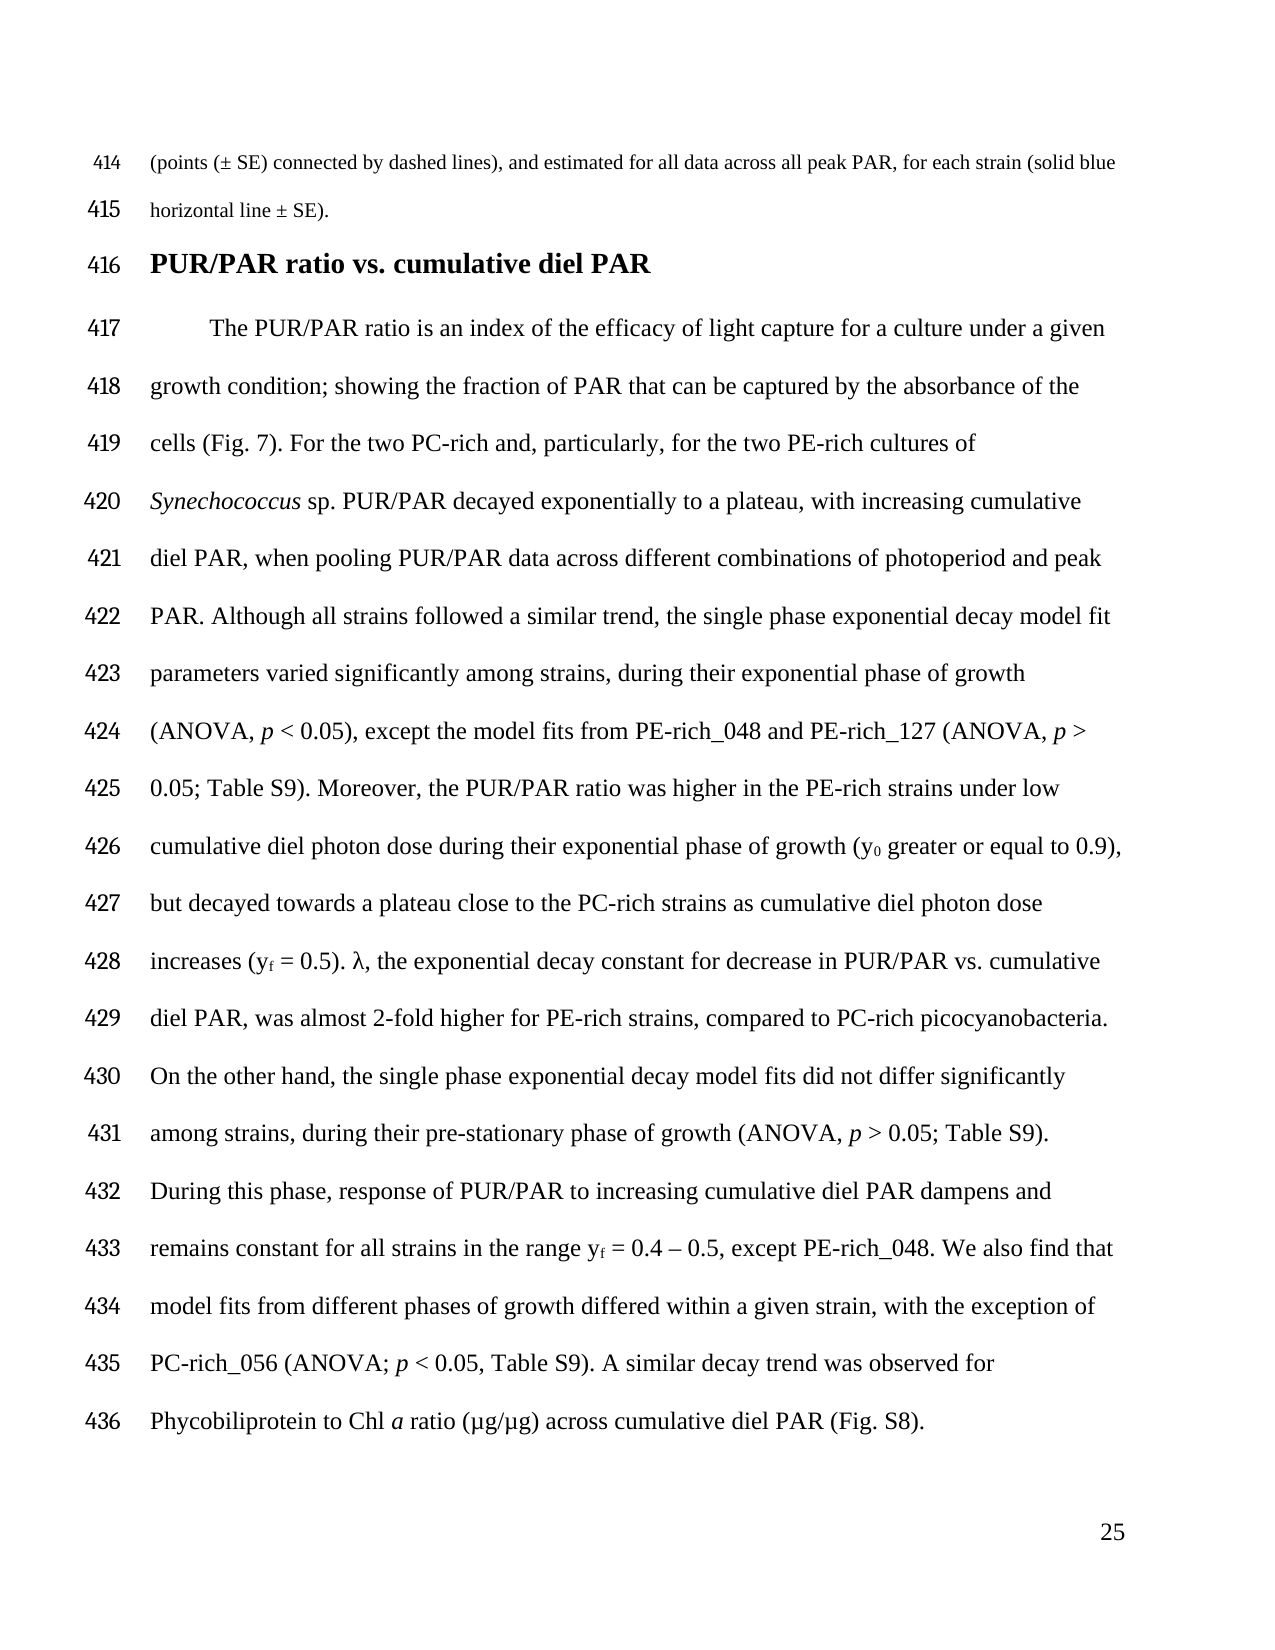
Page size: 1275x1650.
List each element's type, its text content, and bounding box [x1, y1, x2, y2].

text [150, 150, 1125, 222]
text The PUR/PAR ratio is an index of the efficacy of light capture for a culture under a given growth condition; showing the fraction of PAR that can be captured by the absorbance of the cells (Fig. 7). For the two PC-rich and, particularly, for the two PE-rich cultures of Synechococcus sp. PUR/PAR decayed exponentially to a plateau, with increasing cumulative diel PAR, when pooling PUR/PAR data across different combinations of photoperiod and peak PAR. Although all strains followed a similar trend, the single phase exponential decay model fit parameters varied significantly among strains, during their exponential phase of growth (ANOVA, p < 0.05), except the model fits from PE-rich_048 and PE-rich_127 (ANOVA, p > 0.05; Table S9). Moreover, the PUR/PAR ratio was higher in the PE-rich strains under low cumulative diel photon dose during their exponential phase of growth (y0 greater or equal to 0.9), but decayed towards a plateau close to the PC-rich strains as cumulative diel photon dose increases (yf = 0.5). λ, the exponential decay constant for decrease in PUR/PAR vs. cumulative diel PAR, was almost 2-fold higher for PE-rich strains, compared to PC-rich picocyanobacteria. On the other hand, the single phase exponential decay model fits did not differ significantly among strains, during their pre-stationary phase of growth (ANOVA, p > 0.05; Table S9). During this phase, response of PUR/PAR to increasing cumulative diel PAR dampens and remains constant for all strains in the range yf = 0.4 – 0.5, except PE-rich_048. We also find that model fits from different phases of growth differed within a given strain, with the exception of PC-rich_056 (ANOVA; p < 0.05, Table S9). A similar decay trend was observed for Phycobiliprotein to Chl a ratio (µg/µg) across cumulative diel PAR (Fig. S8). [150, 313, 1125, 1434]
subtitle PUR/PAR ratio vs. cumulative diel PAR [150, 246, 1125, 280]
